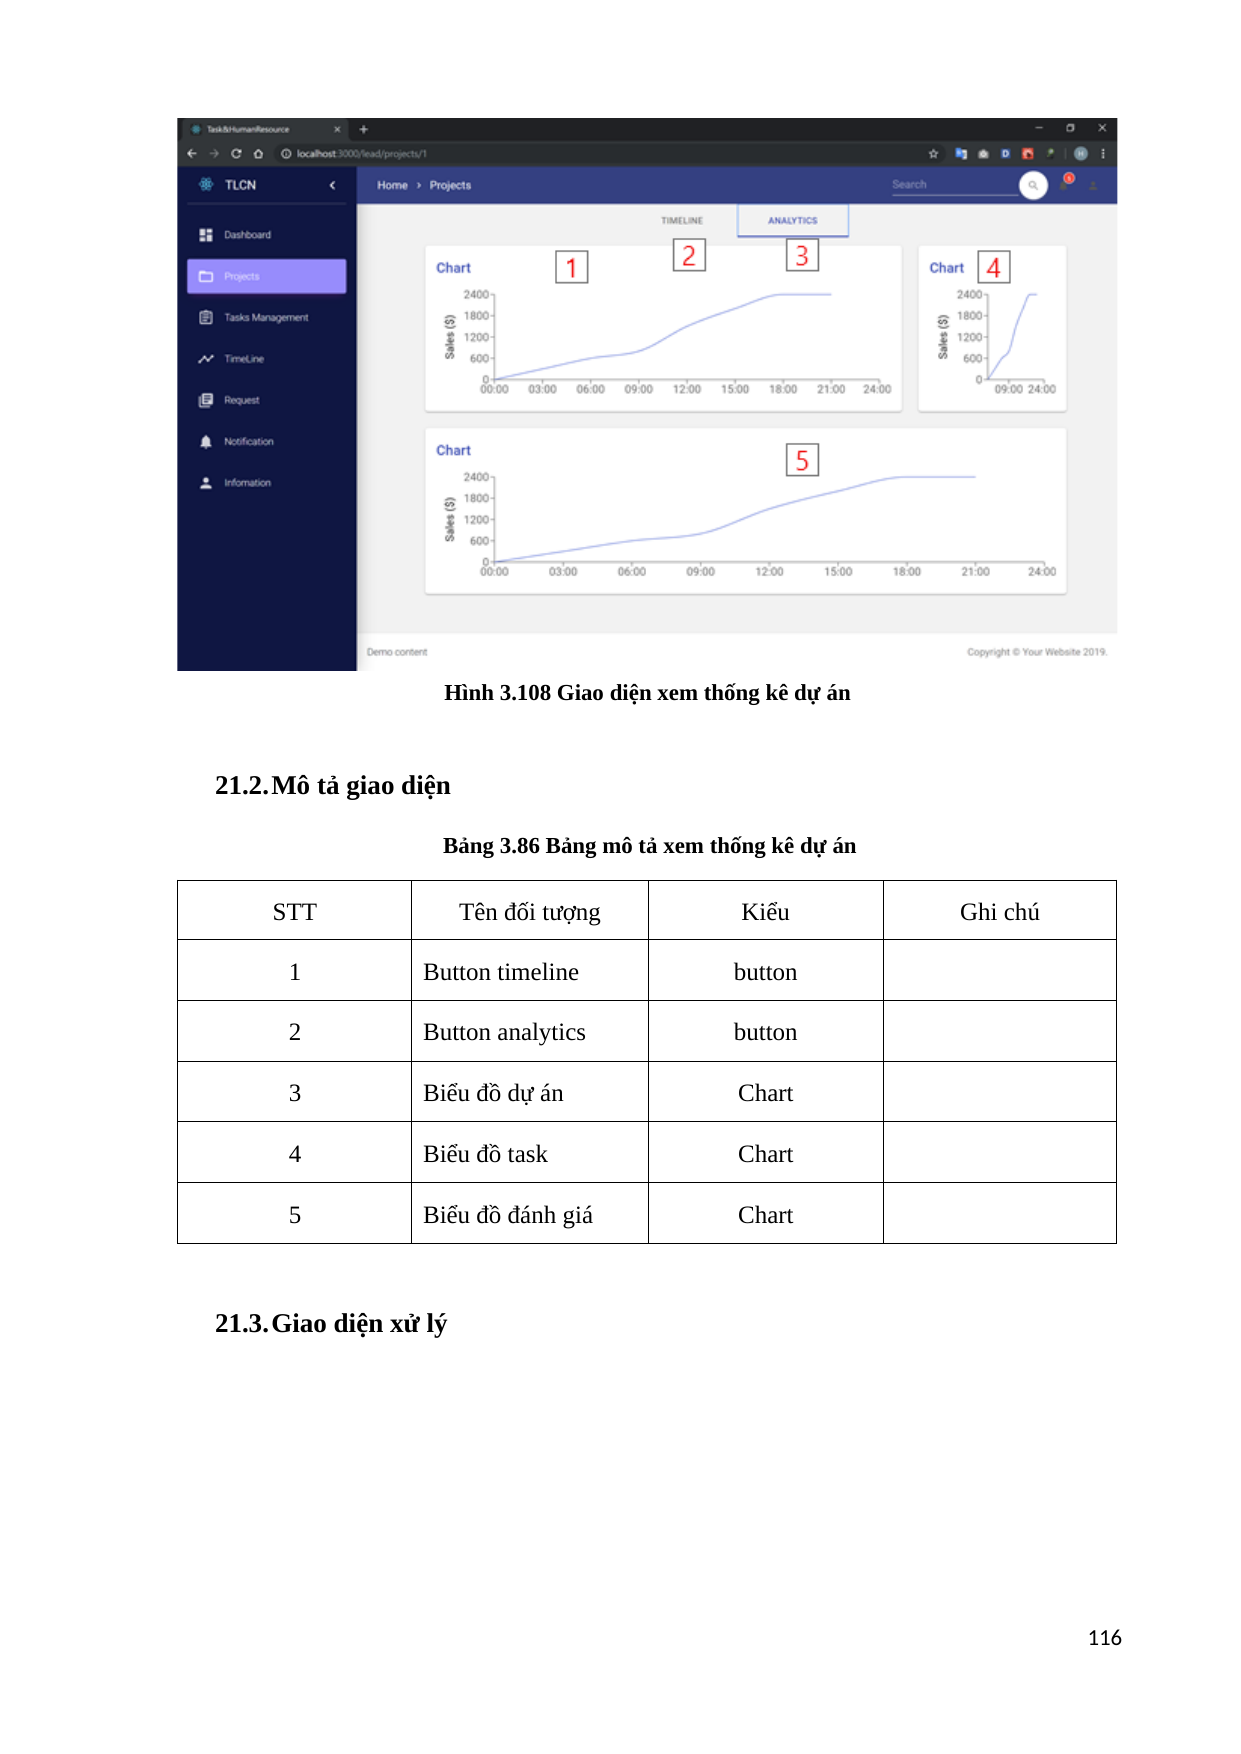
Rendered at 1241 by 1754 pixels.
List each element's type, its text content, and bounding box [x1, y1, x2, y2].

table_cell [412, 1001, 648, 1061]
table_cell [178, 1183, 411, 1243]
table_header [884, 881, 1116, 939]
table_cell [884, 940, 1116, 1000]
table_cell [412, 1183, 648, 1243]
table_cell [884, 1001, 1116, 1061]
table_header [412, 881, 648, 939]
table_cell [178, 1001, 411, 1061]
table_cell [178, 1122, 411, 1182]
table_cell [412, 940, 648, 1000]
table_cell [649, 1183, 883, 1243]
picture [177, 118, 1118, 671]
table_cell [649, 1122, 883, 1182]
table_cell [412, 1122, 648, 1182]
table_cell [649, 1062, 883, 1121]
text Bảng 3.41 Bảng mô tả xem thống kê dự án [177, 832, 1122, 859]
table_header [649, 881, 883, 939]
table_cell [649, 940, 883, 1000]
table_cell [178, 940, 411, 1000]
list Mô tả giao diện [215, 769, 1122, 800]
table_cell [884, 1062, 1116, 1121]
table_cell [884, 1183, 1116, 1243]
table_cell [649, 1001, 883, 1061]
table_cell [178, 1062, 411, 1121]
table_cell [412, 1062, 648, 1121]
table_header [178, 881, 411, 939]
list Giao diện xử lý [215, 1307, 1122, 1338]
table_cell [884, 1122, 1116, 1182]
